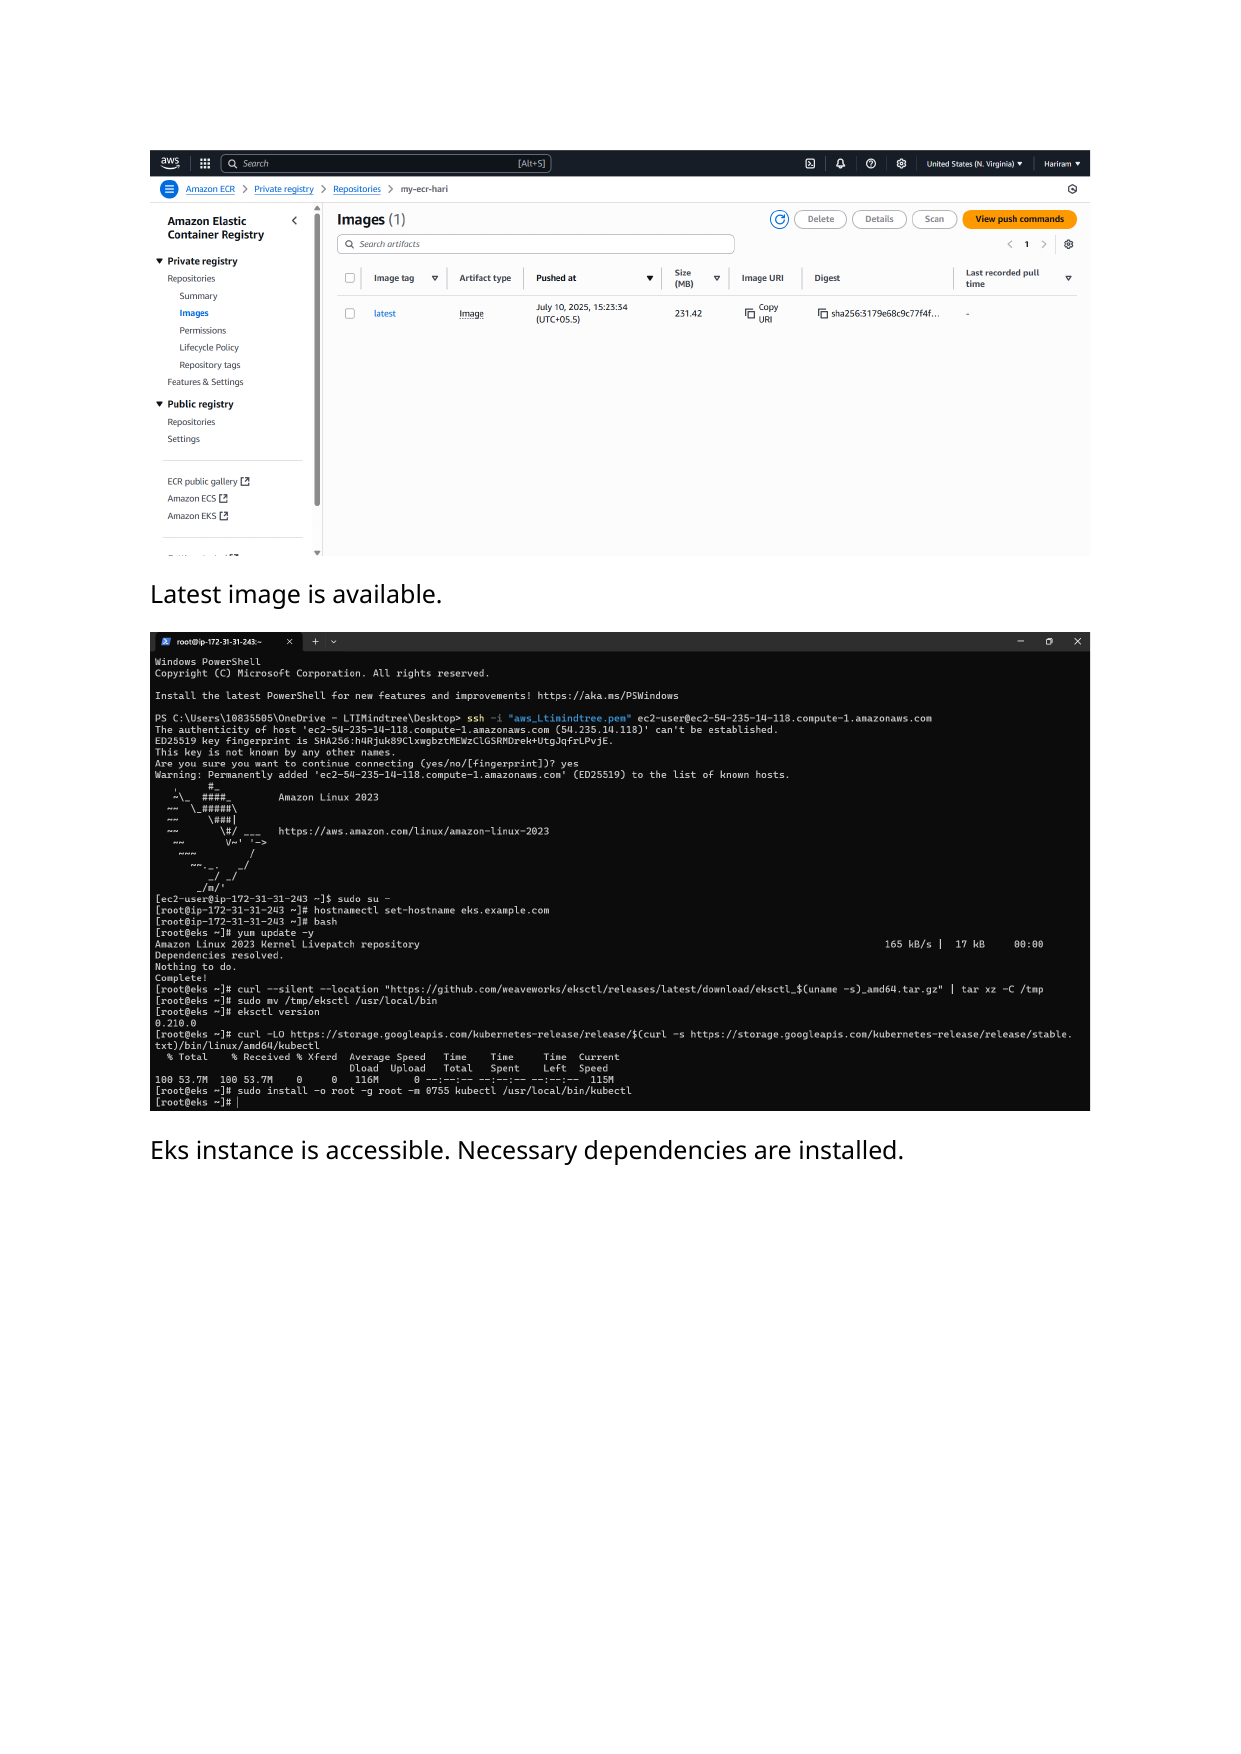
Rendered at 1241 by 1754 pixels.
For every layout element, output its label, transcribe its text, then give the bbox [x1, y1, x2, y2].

picture [150, 632, 1091, 1111]
text Latest image is available. [150, 577, 1090, 611]
picture [150, 150, 1091, 556]
text Eks instance is accessible. Necessary dependencies are installed. [150, 1133, 1090, 1167]
